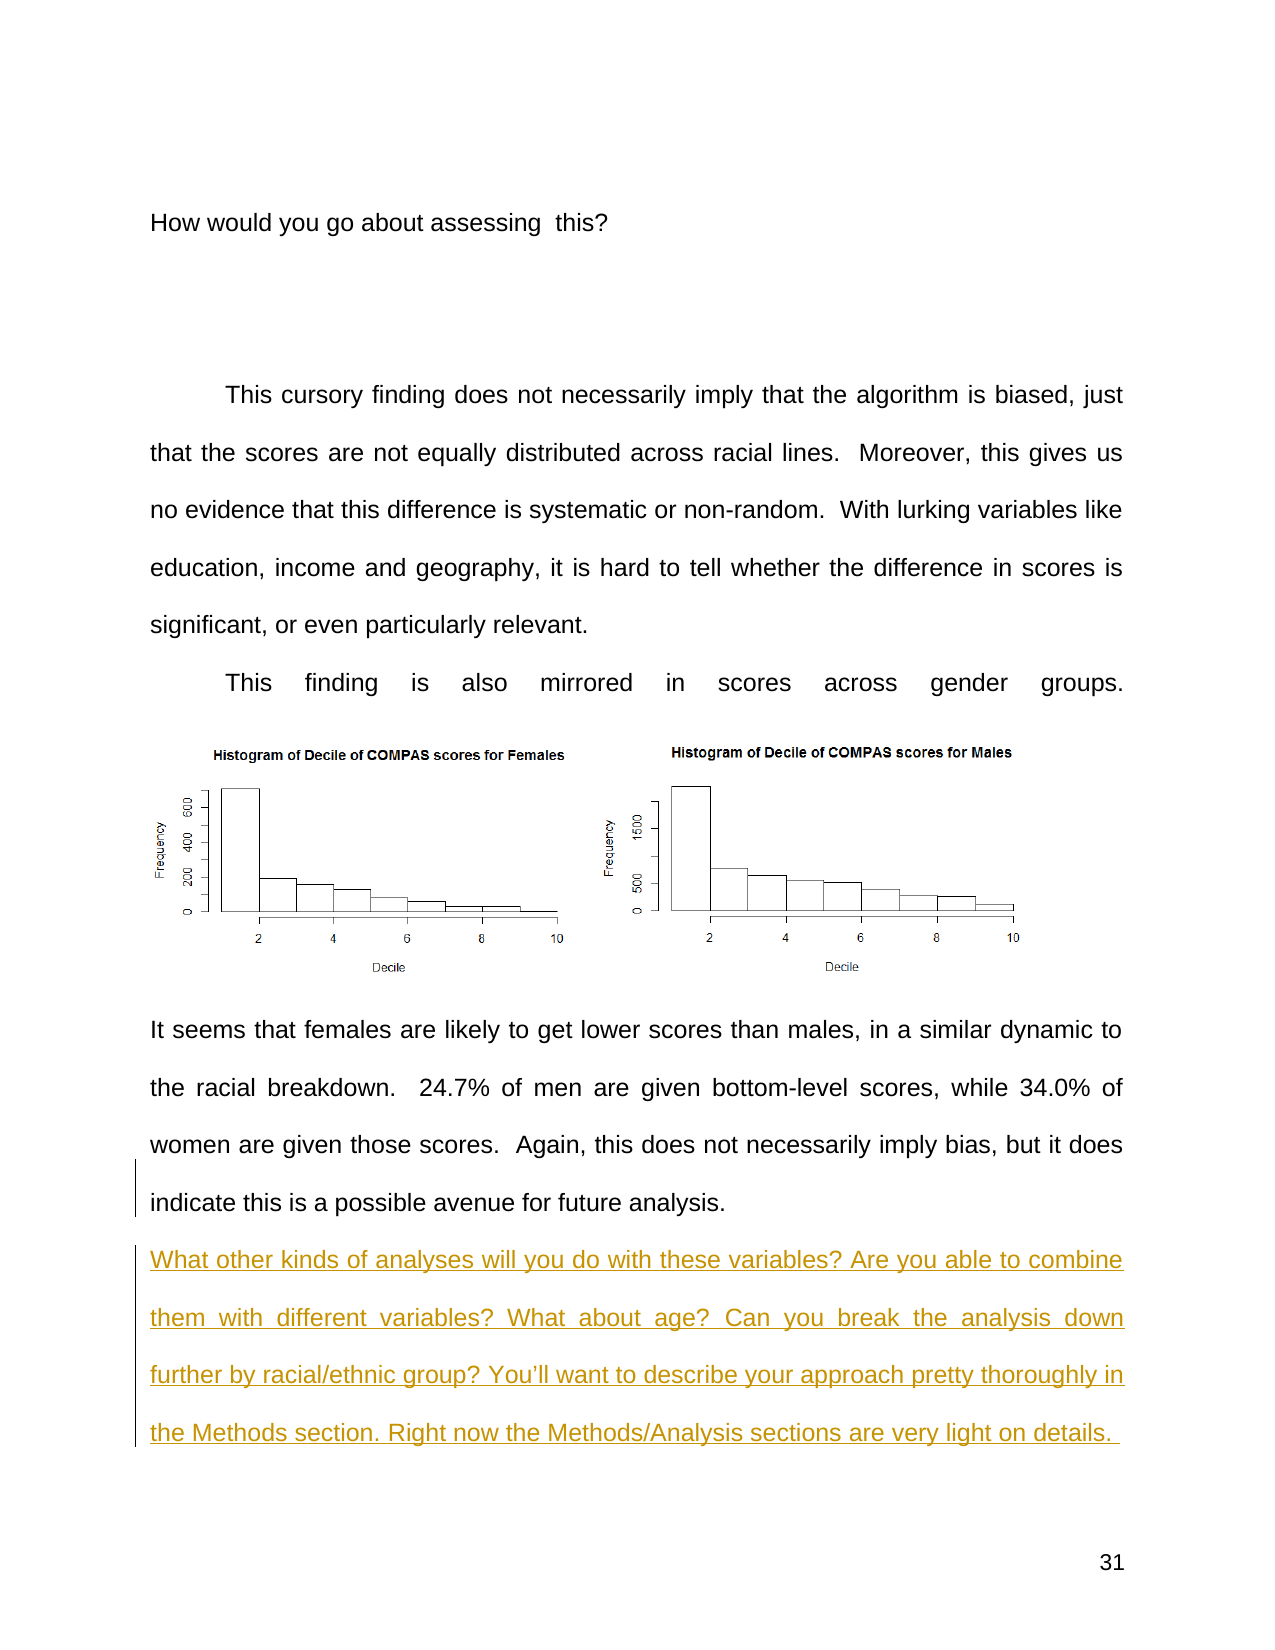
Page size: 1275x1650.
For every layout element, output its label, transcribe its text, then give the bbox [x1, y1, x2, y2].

text This cursory finding does not necessarily imply that the algorithm is biased, just that the scores are not equally distributed across racial lines. Moreover, this gives us no evidence that this difference is systematic or non-random. With lurking variables like education, income and geography, it is hard to tell whether the difference in scores is significant, or even particularly relevant. [150, 380, 1125, 639]
text How would you go about assessing this? [150, 207, 1125, 236]
text It seems that females are likely to get lower scores than males, in a similar dynamic to the racial breakdown. 24.7% of men are given bottom-level scores, while 34.0% of women are given those scores. Again, this does not necessarily imply bias, but it does indicate this is a possible avenue for future analysis. [150, 1015, 1125, 1217]
picture [150, 722, 1057, 989]
